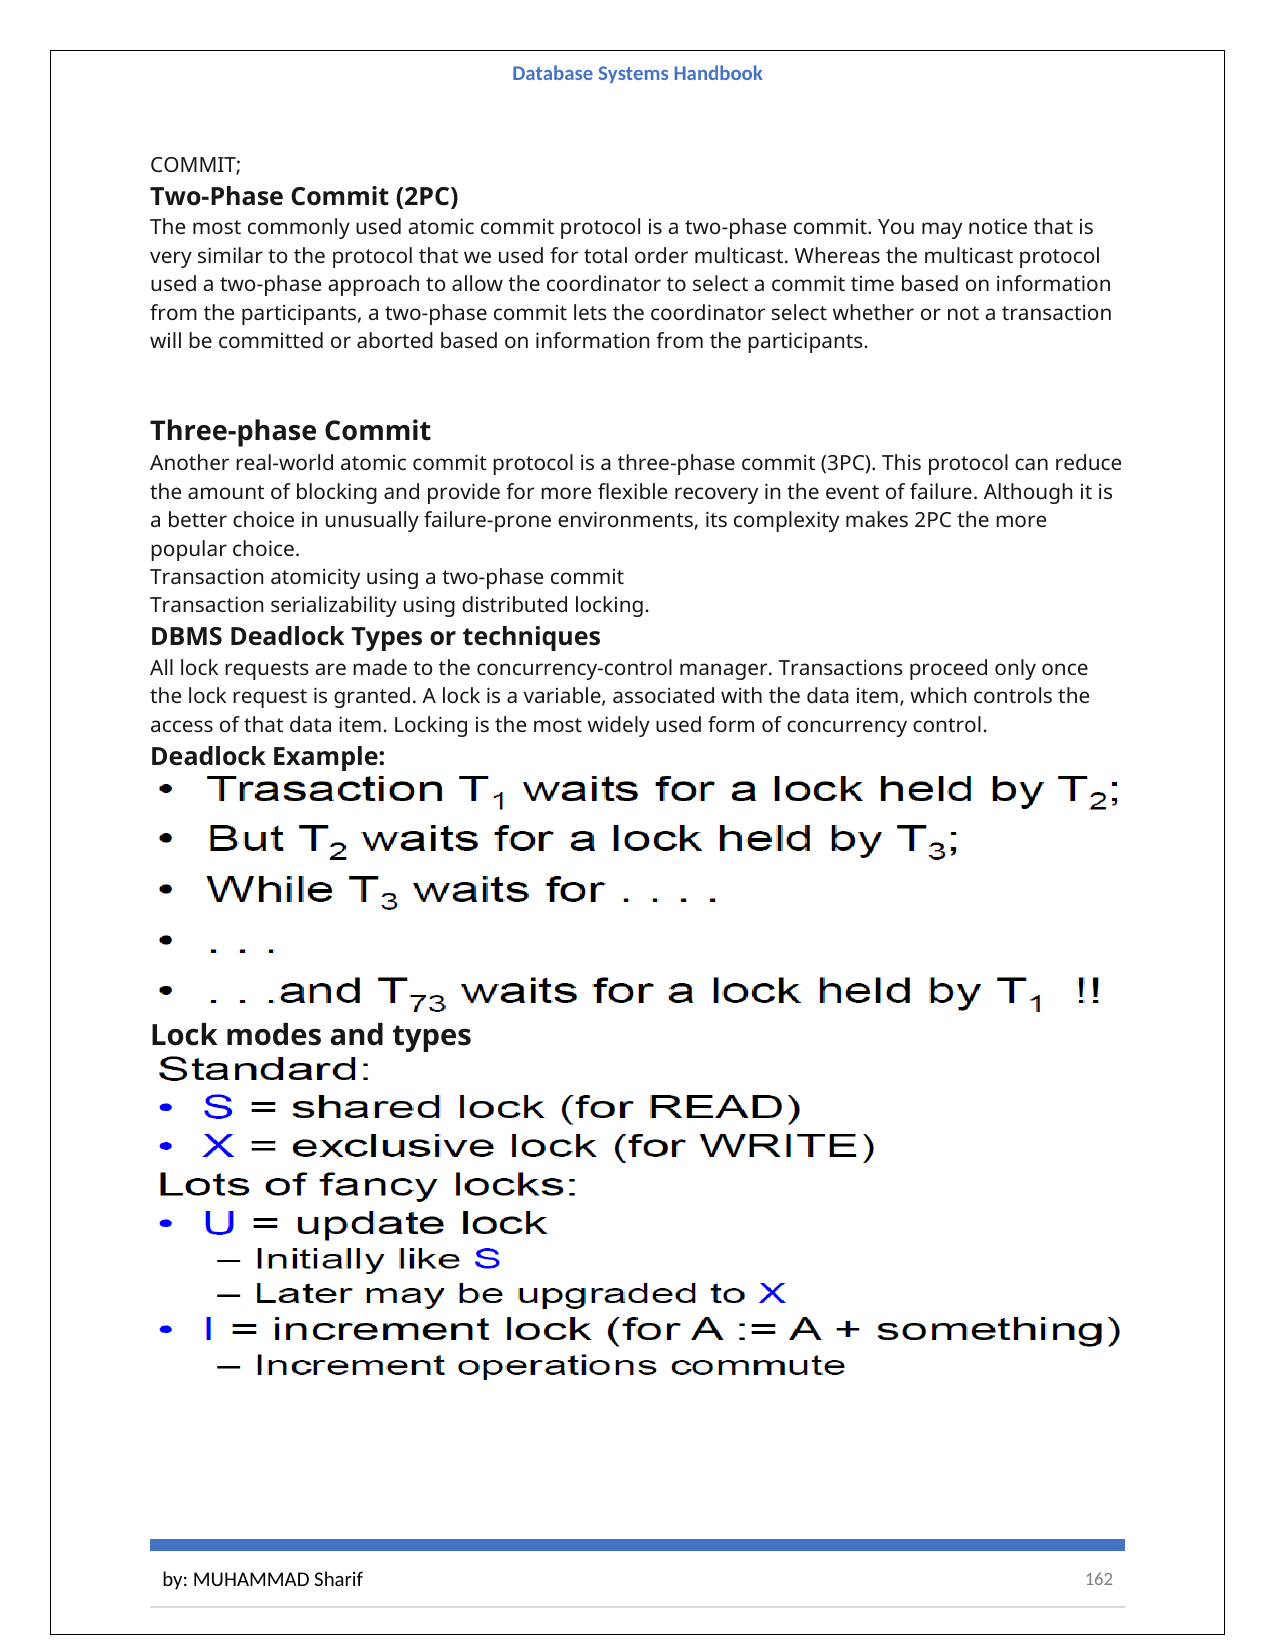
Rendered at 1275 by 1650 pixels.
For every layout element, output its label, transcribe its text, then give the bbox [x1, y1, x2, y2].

text Transaction atomicity using a two-phase commit [150, 562, 1125, 591]
picture [150, 772, 1125, 1015]
text The most commonly used atomic commit protocol is a two-phase commit. You may notice that is very similar to the protocol that we used for total order multicast. Whereas the multicast protocol used a two-phase approach to allow the coordinator to select a commit time based on information from the participants, a two-phase commit lets the coordinator select whether or not a transaction will be committed or aborted based on information from the participants. [150, 212, 1125, 355]
text Transaction serializability using distributed locking. [150, 591, 1125, 619]
text Three-phase Commit [150, 412, 1125, 448]
text DBMS Deadlock Types or techniques [150, 619, 1125, 653]
picture [150, 1054, 1125, 1380]
text Two-Phase Commit (2PC) [150, 178, 1125, 212]
text Lock modes and types [150, 1015, 1125, 1054]
text All lock requests are made to the concurrency-control manager. Transactions proceed only once the lock request is granted. A lock is a variable, associated with the data item, which controls the access of that data item. Locking is the most widely used form of concurrency control. [150, 653, 1125, 738]
text Deadlock Example: [150, 738, 1125, 772]
text Another real-world atomic commit protocol is a three-phase commit (3PC). This protocol can reduce the amount of blocking and provide for more flexible recovery in the event of failure. Although it is a better choice in unusually failure-prone environments, its complexity makes 2PC the more popular choice. [150, 448, 1125, 562]
text COMMIT; [150, 150, 1125, 178]
